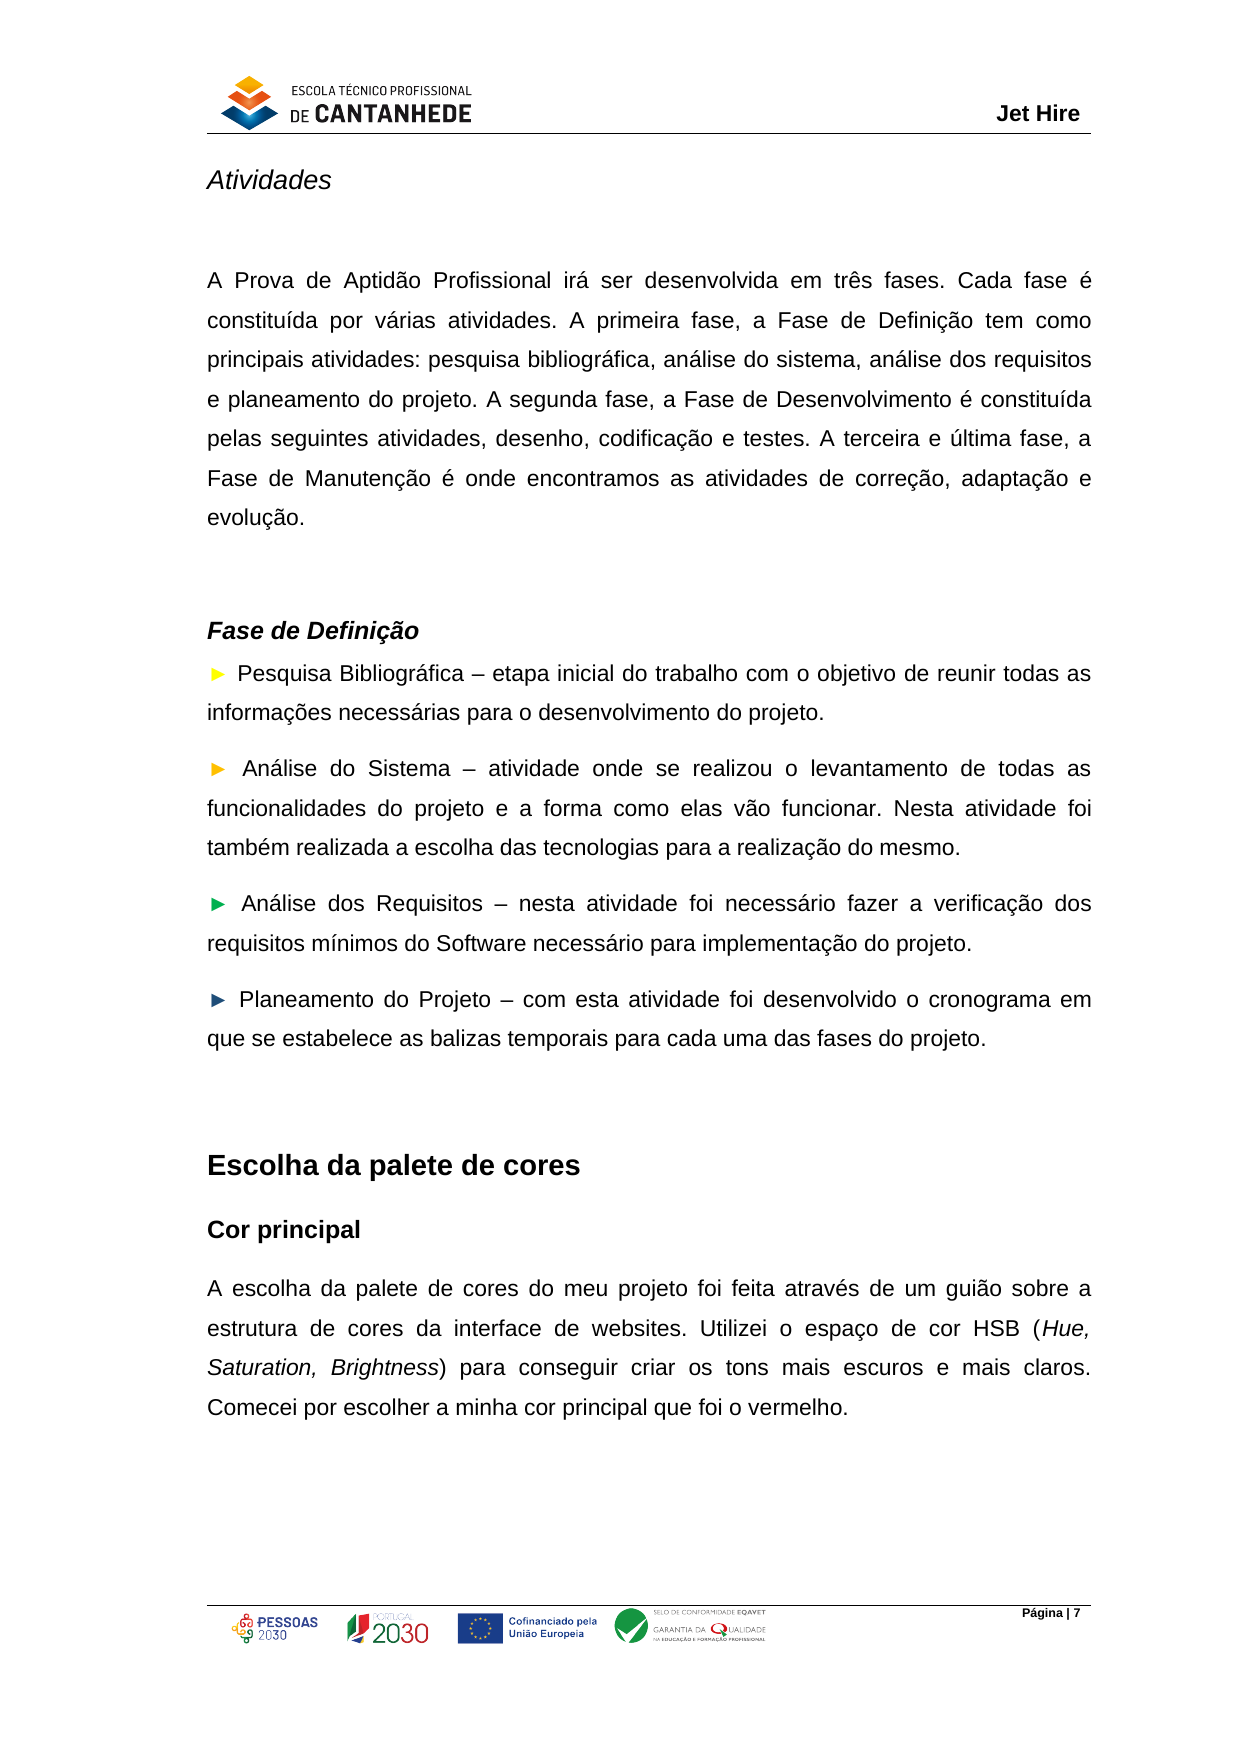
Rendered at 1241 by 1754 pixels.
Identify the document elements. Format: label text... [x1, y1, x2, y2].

text ► Pesquisa Bibliográfica – etapa inicial do trabalho com o objetivo de reunir todas as informações necessárias para o desenvolvimento do projeto. [207, 659, 1092, 725]
picture [614, 1608, 766, 1643]
picture [218, 1606, 608, 1654]
subtitle Atividades [207, 164, 1092, 195]
text ► Planeamento do Projeto – com esta atividade foi desenvolvido o cronograma em que se estabelece as balizas temporais para cada uma das fases do projeto. [207, 986, 1092, 1052]
text ► Análise do Sistema – atividade onde se realizou o levantamento de todas as funcionalidades do projeto e a forma como elas vão funcionar. Nesta atividade foi também realizada a escolha das tecnologias para a realização do mesmo. [207, 755, 1092, 860]
text Escolha da palete de cores [207, 1148, 1092, 1182]
text ► Análise dos Requisitos – nesta atividade foi necessário fazer a verificação dos requisitos mínimos do Software necessário para implementação do projeto. [207, 890, 1092, 956]
subtitle Fase de Definição [207, 616, 1092, 645]
picture [218, 73, 475, 133]
text A Prova de Aptidão Profissional irá ser desenvolvida em três fases. Cada fase é constituída por várias atividades. A primeira fase, a Fase de Definição tem como principais atividades: pesquisa bibliográfica, análise do sistema, análise dos requisitos e planeamento do projeto. A segunda fase, a Fase de Desenvolvimento é constituída pelas seguintes atividades, desenho, codificação e testes. A terceira e última fase, a Fase de Manutenção é onde encontramos as atividades de correção, adaptação e evolução. [207, 267, 1092, 530]
text A escolha da palete de cores do meu projeto foi feita através de um guião sobre a estrutura de cores da interface de websites. Utilizei o espaço de cor HSB (Hue, Saturation, Brightness) para conseguir criar os tons mais escuros e mais claros. Comecei por escolher a minha cor principal que foi o vermelho. [207, 1275, 1092, 1420]
text Cor principal [207, 1215, 1092, 1244]
